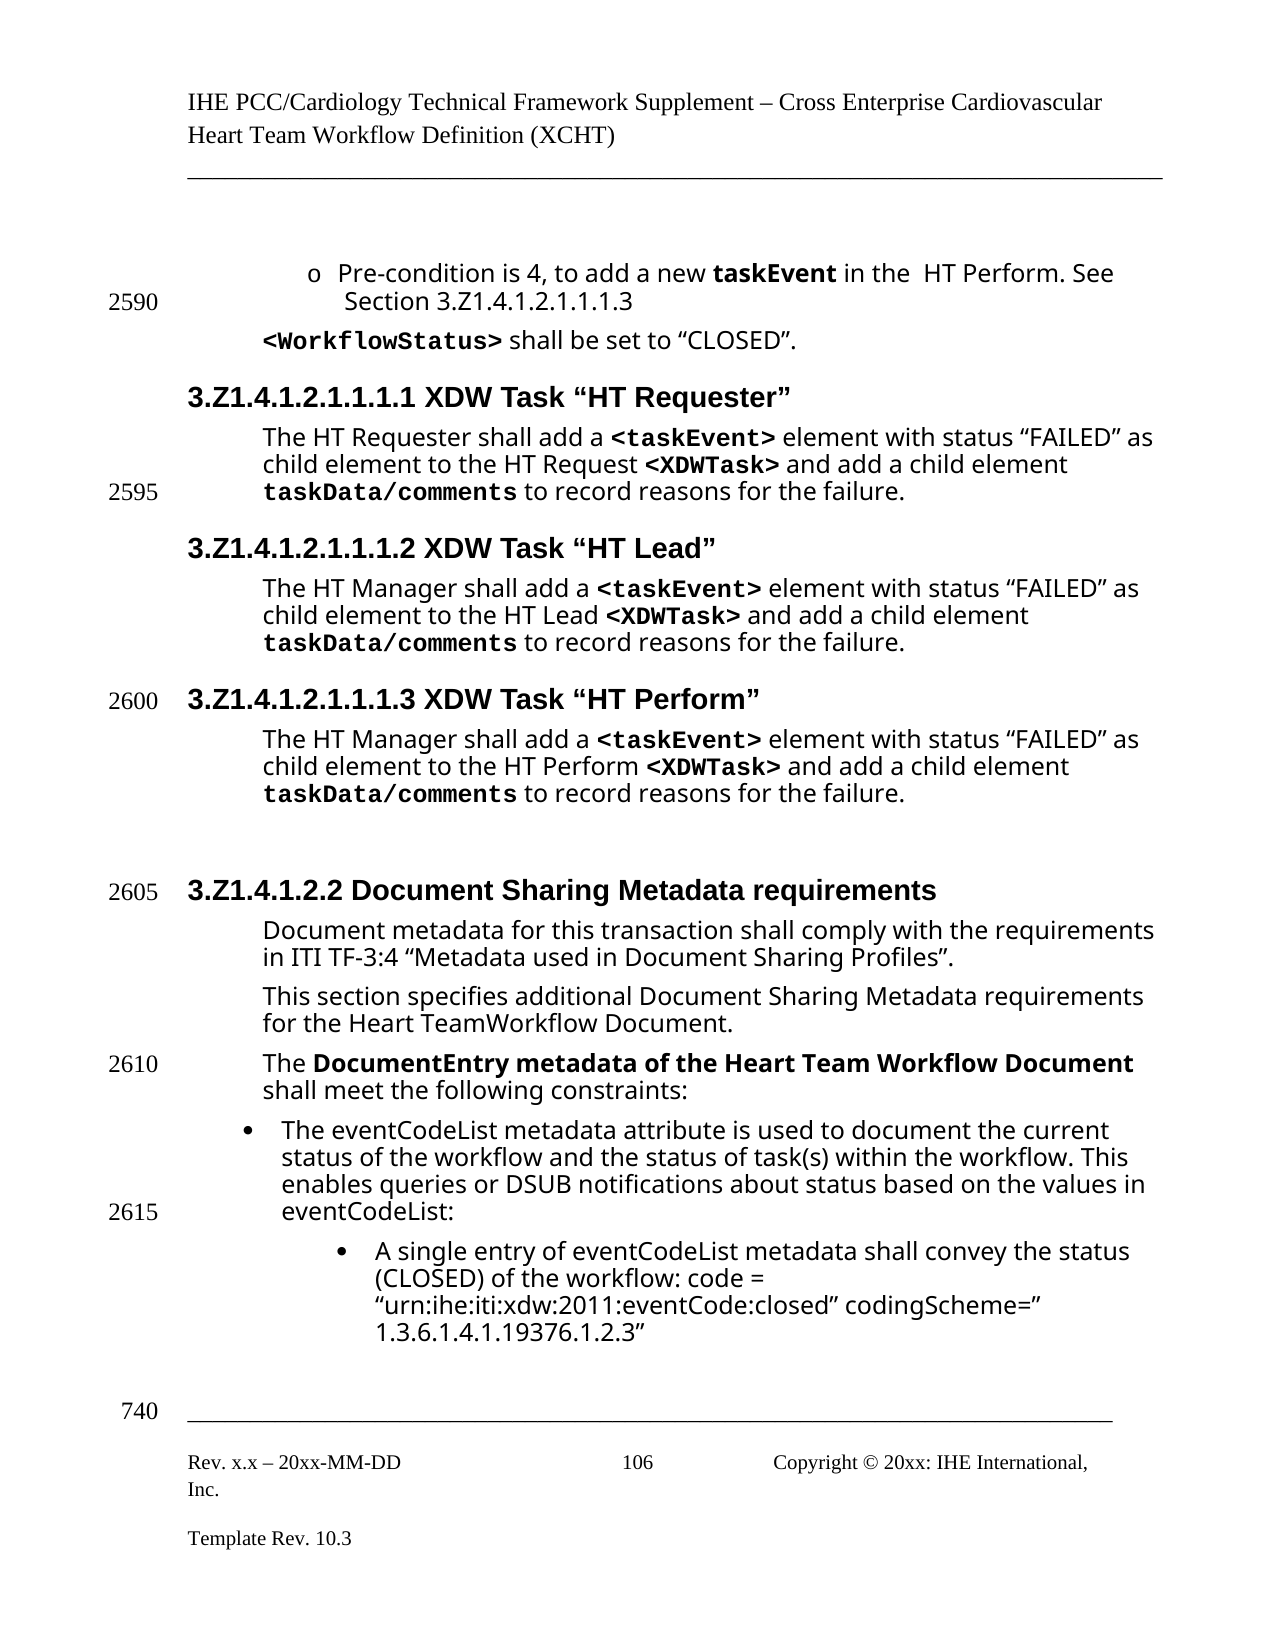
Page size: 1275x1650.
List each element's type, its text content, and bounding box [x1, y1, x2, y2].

subtitle 3.Z1.4.1.2.1.1.1.1 XDW Task “HT Requester” [187, 380, 1162, 413]
list The eventCodeList metadata attribute is used to document the current status of the workflow and the status of task(s) within the workflow. This enables queries or DSUB notifications about status based on the values in eventCodeList: [244, 1117, 1162, 1226]
text <WorkflowStatus> shall be set to “CLOSED”. [262, 328, 1162, 355]
subtitle 3.Z1.4.1.2.2 Document Sharing Metadata requirements [187, 873, 1162, 906]
list Pre-condition is 4, to add a new taskEvent in the HT Perform. See Section 3.Z1.4.1.2.1.1.1.3 [307, 261, 1162, 315]
text The DocumentEntry metadata of the Heart Team Workflow Document shall meet the following constraints: [262, 1051, 1162, 1105]
text The HT Manager shall add a <taskEvent> element with status “FAILED” as child element to the HT Lead <XDWTask> and add a child element taskData/comments to record reasons for the failure. [262, 576, 1162, 657]
text This section specifies additional Document Sharing Metadata requirements for the Heart TeamWorkflow Document. [262, 984, 1162, 1038]
text The HT Manager shall add a <taskEvent> element with status “FAILED” as child element to the HT Perform <XDWTask> and add a child element taskData/comments to record reasons for the failure. [262, 727, 1162, 808]
subtitle 3.Z1.4.1.2.1.1.1.2 XDW Task “HT Lead” [187, 531, 1162, 564]
text Document metadata for this transaction shall comply with the requirements in ITI TF-3:4 “Metadata used in Document Sharing Profiles”. [262, 917, 1162, 972]
text The HT Requester shall add a <taskEvent> element with status “FAILED” as child element to the HT Request <XDWTask> and add a child element taskData/comments to record reasons for the failure. [262, 425, 1162, 506]
list A single entry of eventCodeList metadata shall convey the status (CLOSED) of the workflow: code = “urn:ihe:iti:xdw:2011:eventCode:closed” codingScheme=” 1.3.6.1.4.1.19376.1.2.3” [337, 1238, 1162, 1347]
subtitle 3.Z1.4.1.2.1.1.1.3 XDW Task “HT Perform” [187, 682, 1162, 716]
